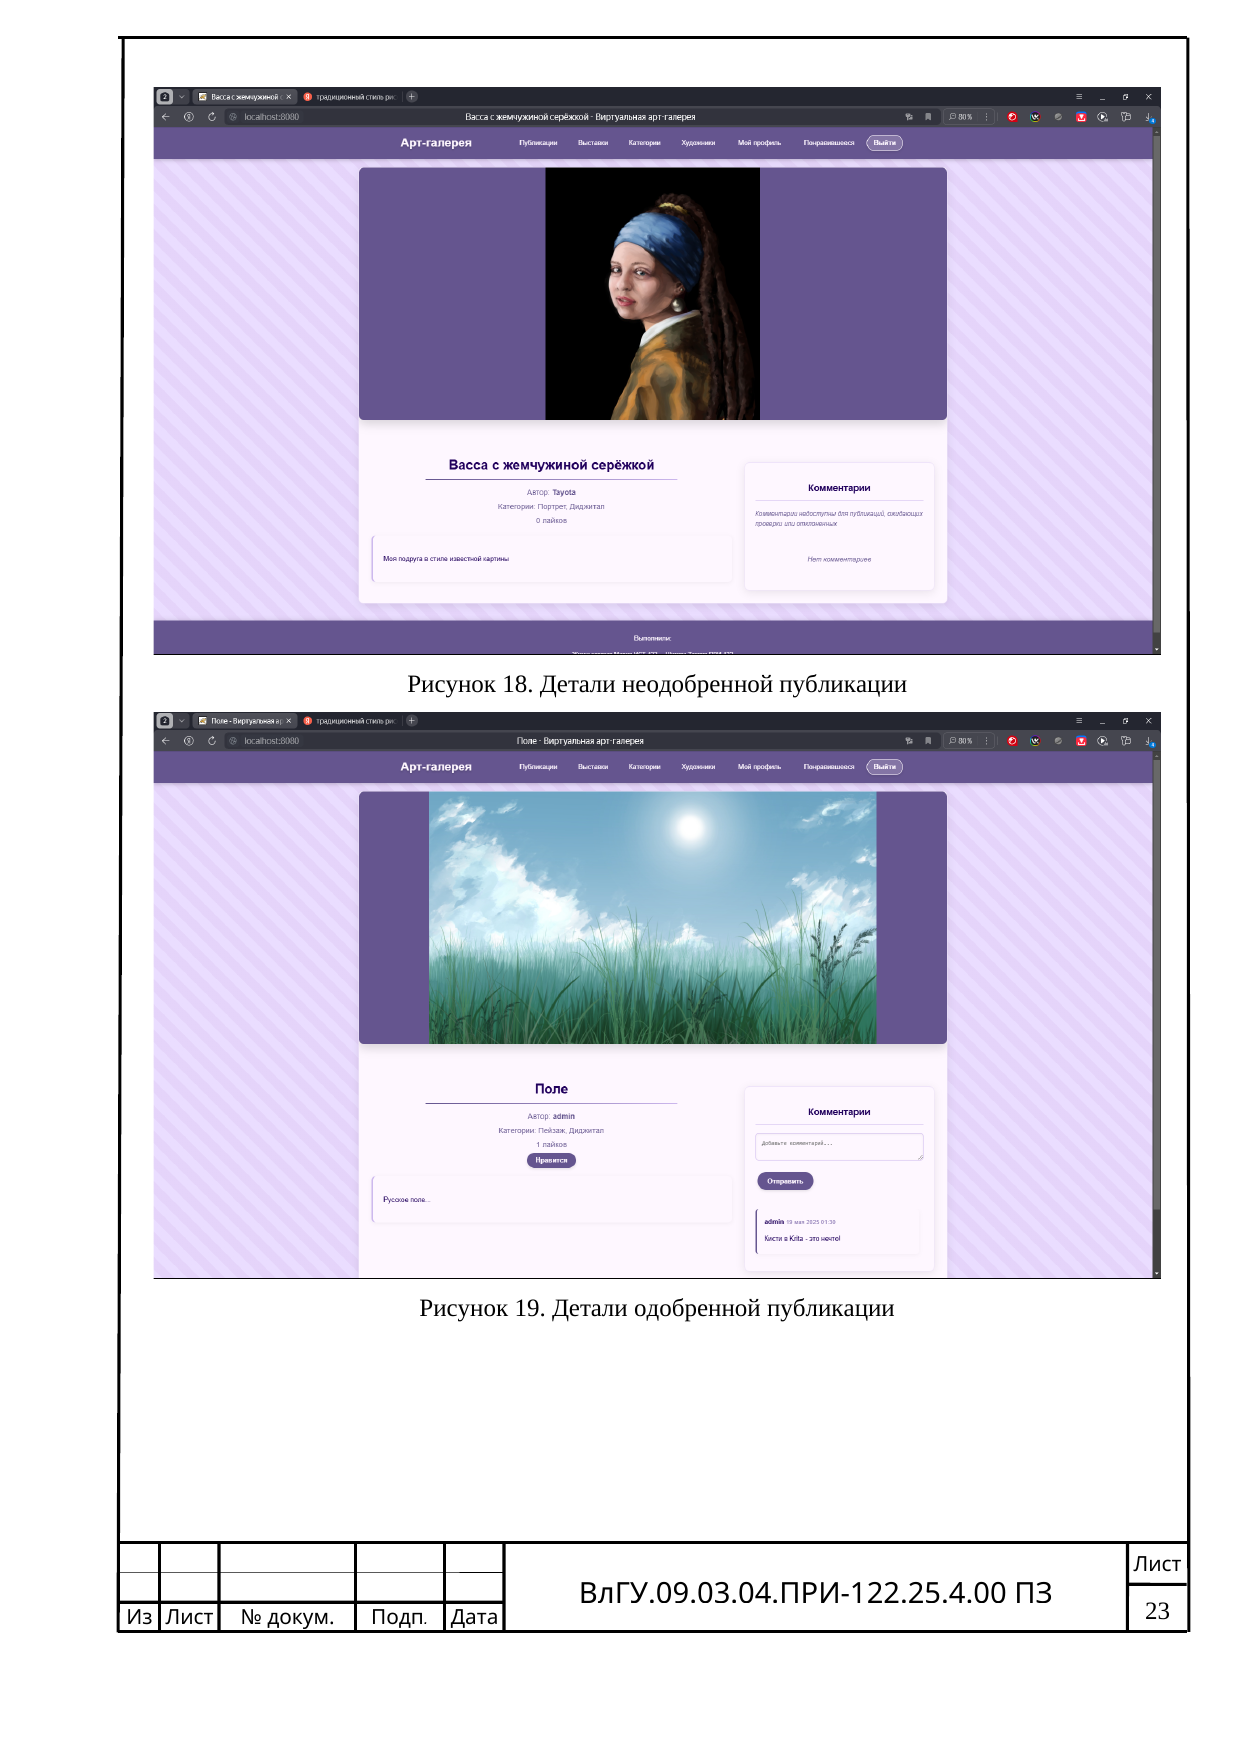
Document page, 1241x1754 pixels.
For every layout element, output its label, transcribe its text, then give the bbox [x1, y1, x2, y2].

text Рисунок 18. Детали неодобренной публикации [133, 669, 1181, 698]
picture [153, 87, 1161, 655]
text Рисунок 19. Детали одобренной публикации [133, 1293, 1181, 1322]
picture [153, 712, 1161, 1279]
